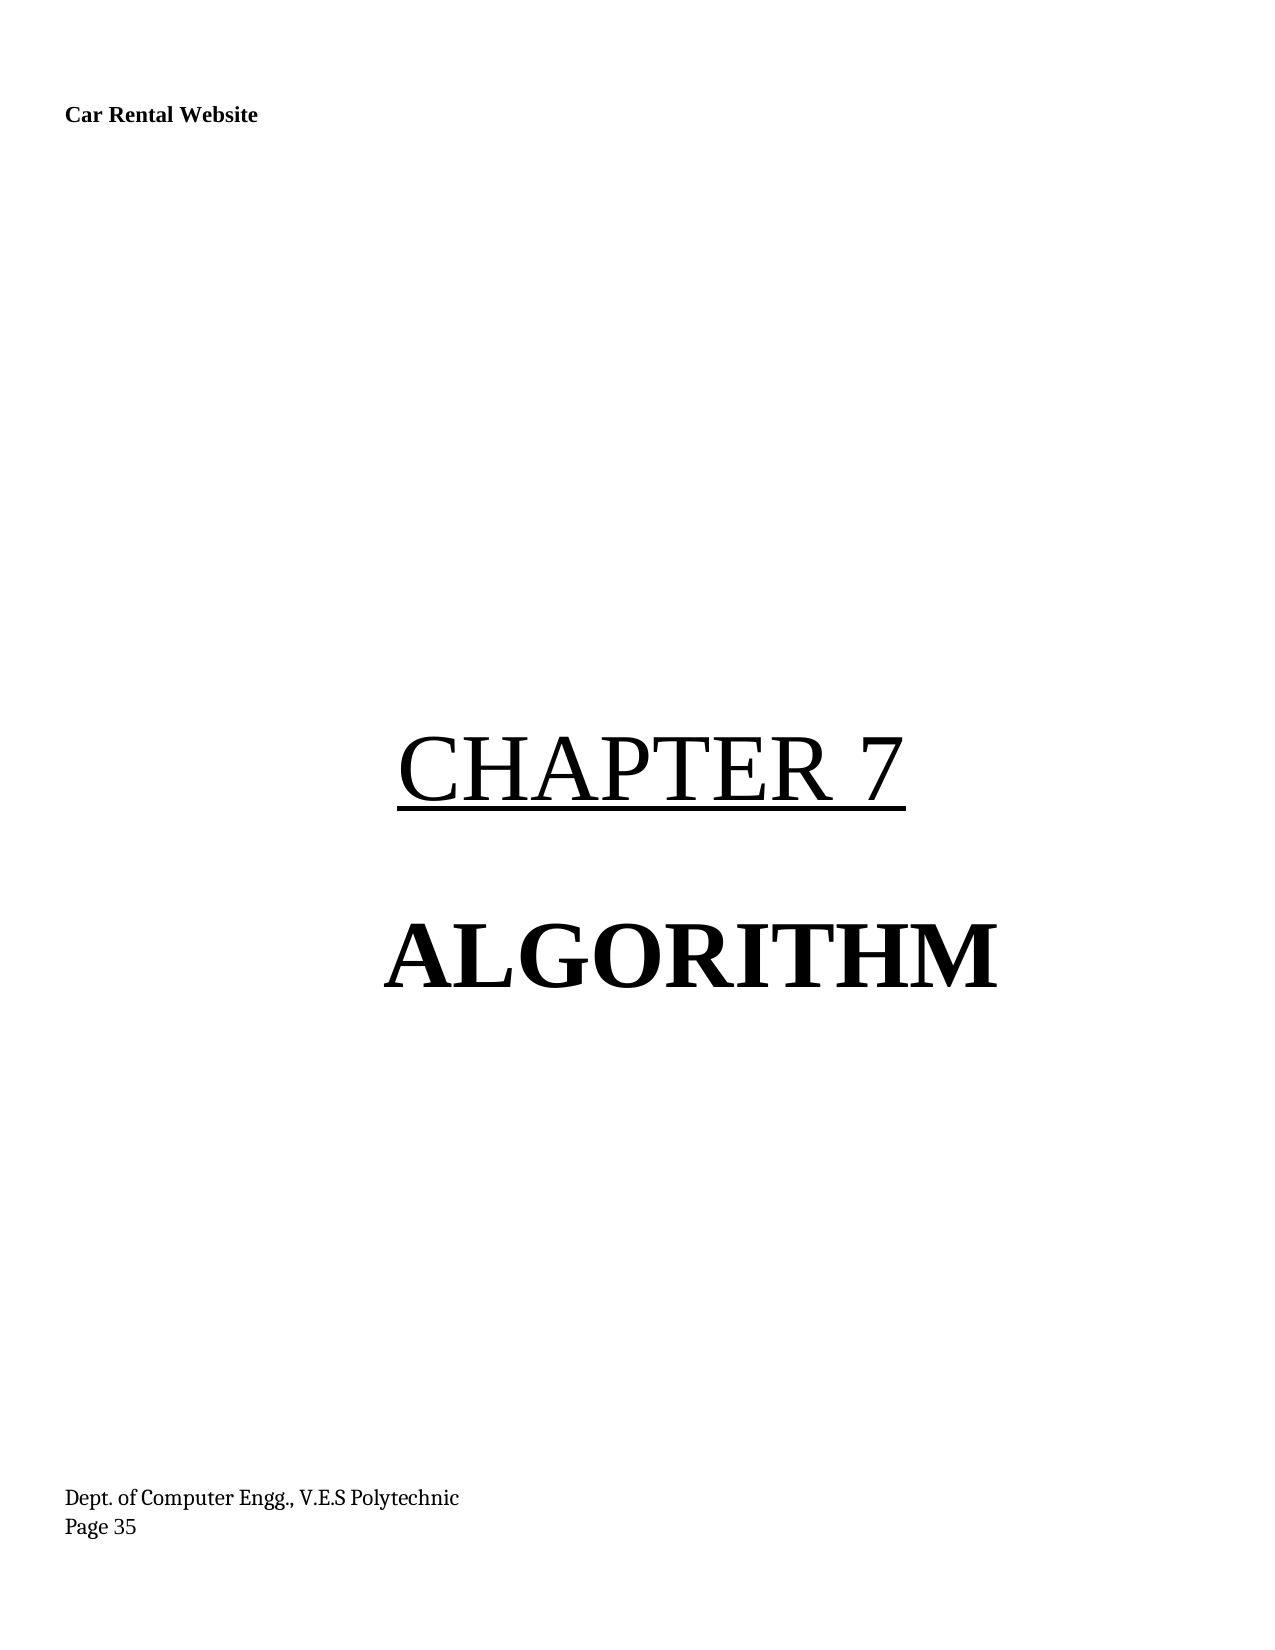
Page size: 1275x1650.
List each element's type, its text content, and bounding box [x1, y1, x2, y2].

subtitle ALGORITHM [143, 898, 1159, 1008]
text CHAPTER 7 [143, 711, 1159, 821]
